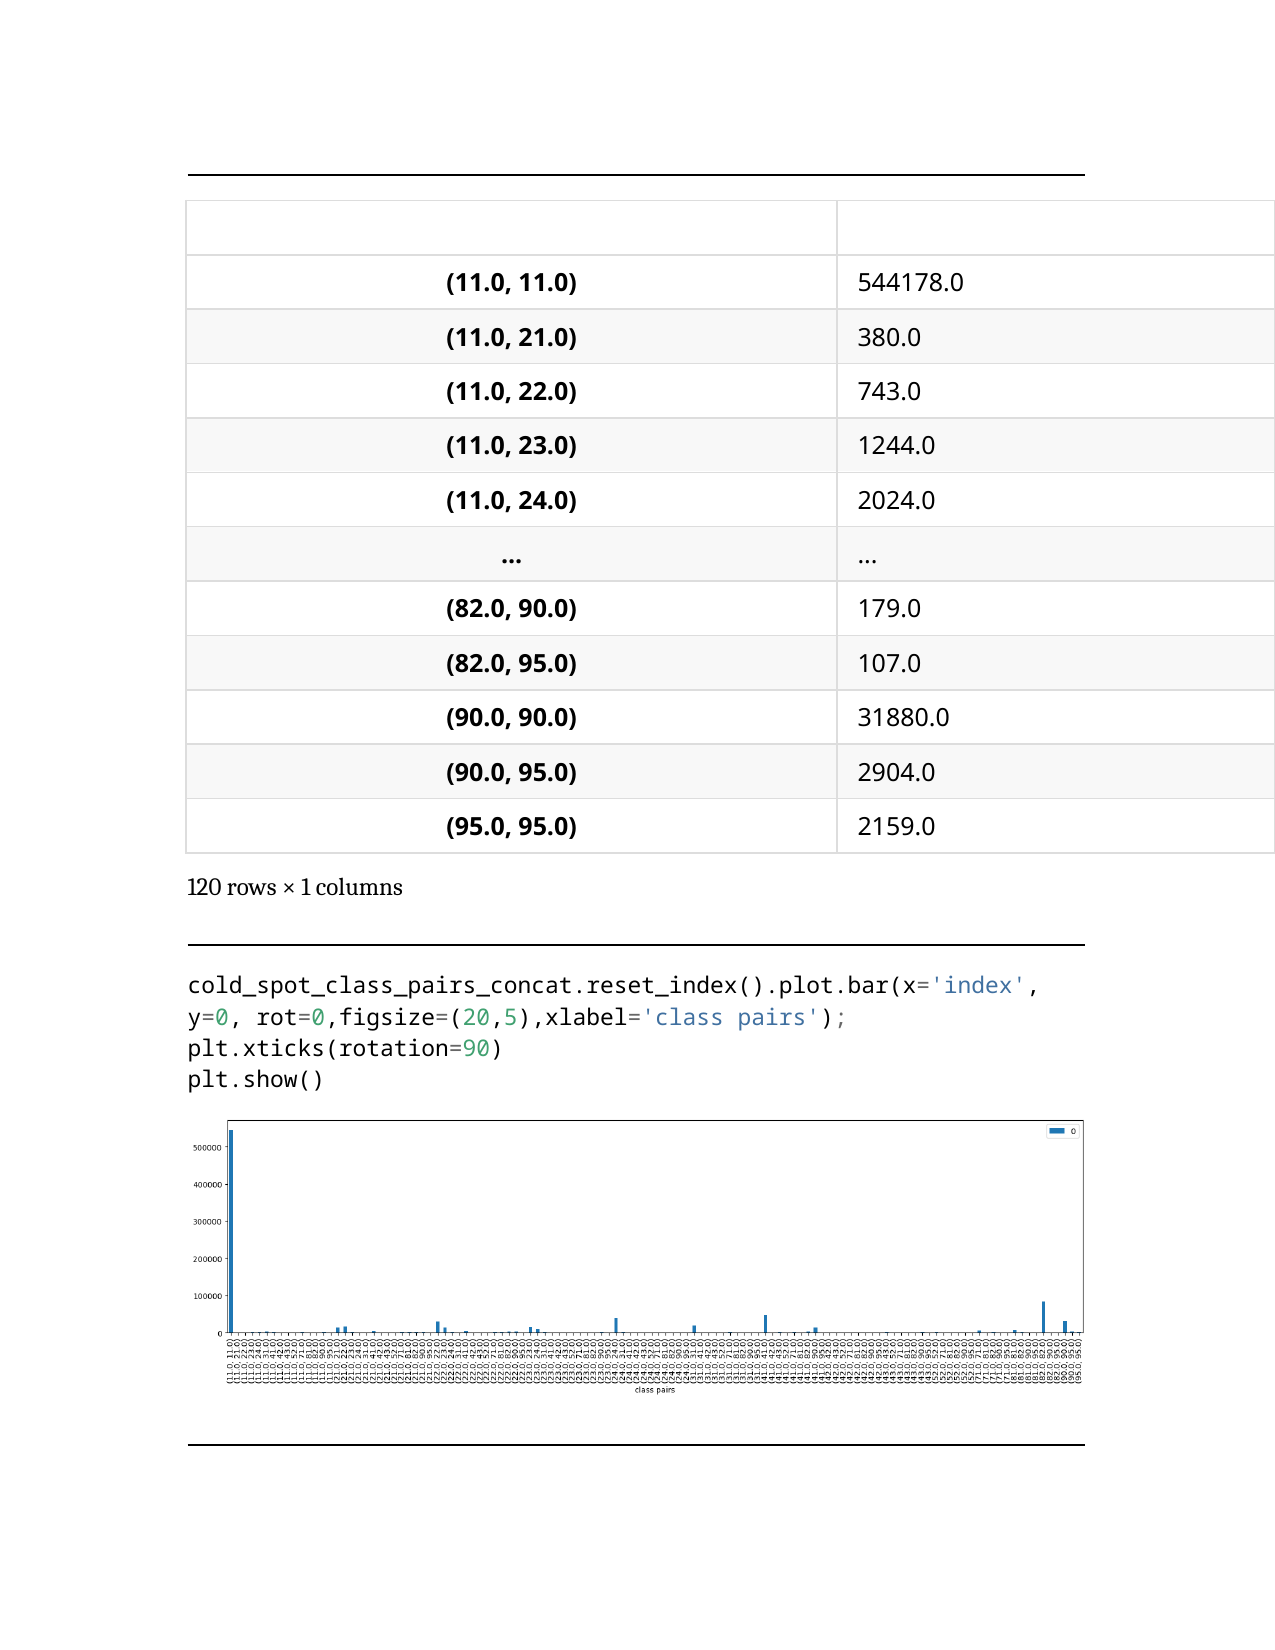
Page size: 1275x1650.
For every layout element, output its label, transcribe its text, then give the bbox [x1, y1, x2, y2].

table_cell (11.0, 24.0) [187, 473, 836, 526]
text 120 rows × 1 columns [187, 872, 1087, 901]
table_header 0 [838, 201, 1274, 254]
table_cell (90.0, 95.0) [187, 745, 836, 798]
table_cell 31880.0 [838, 691, 1274, 743]
table_cell 107.0 [838, 636, 1274, 689]
table_cell 2024.0 [838, 473, 1274, 526]
table_cell 179.0 [838, 582, 1274, 634]
table_cell 544178.0 [838, 256, 1274, 308]
table_cell (11.0, 11.0) [187, 256, 836, 308]
table_cell (11.0, 22.0) [187, 364, 836, 417]
table_cell (11.0, 21.0) [187, 310, 836, 363]
table_cell ... [187, 527, 836, 580]
table_cell 2159.0 [838, 799, 1274, 852]
table_cell 2904.0 [838, 745, 1274, 798]
table_cell (90.0, 90.0) [187, 691, 836, 743]
table_cell (11.0, 23.0) [187, 419, 836, 471]
text cold_spot_class_pairs_concat.reset_index().plot.bar(x='index', y=0, rot=0,figsize=(20,5),xlabel='class pairs'); plt.xticks(rotation=90) plt.show() [187, 969, 1087, 1094]
table_cell 380.0 [838, 310, 1274, 363]
picture [187, 1115, 1088, 1399]
table_cell (95.0, 95.0) [187, 799, 836, 852]
table_header [187, 201, 836, 254]
table_cell ... [838, 527, 1274, 580]
table_cell (82.0, 90.0) [187, 582, 836, 634]
table_cell (82.0, 95.0) [187, 636, 836, 689]
table_cell 743.0 [838, 364, 1274, 417]
table_cell 1244.0 [838, 419, 1274, 471]
